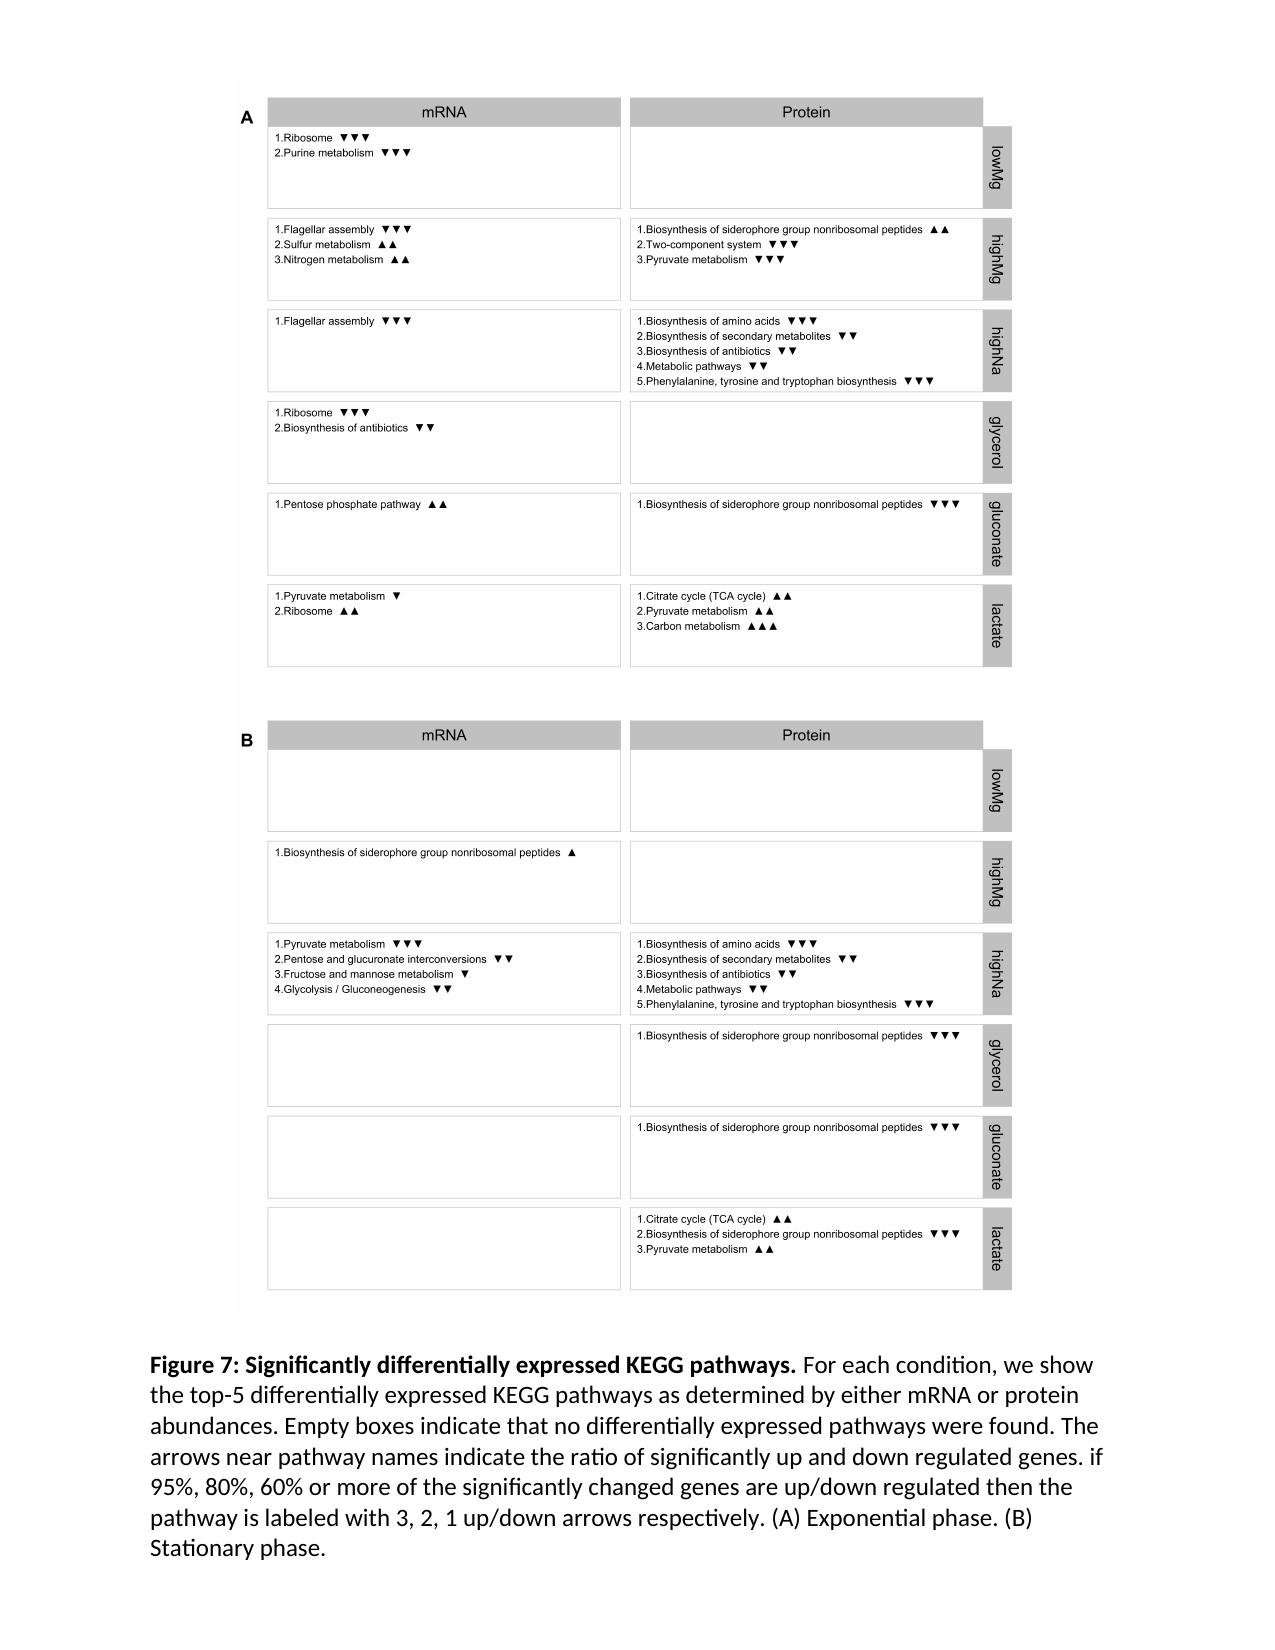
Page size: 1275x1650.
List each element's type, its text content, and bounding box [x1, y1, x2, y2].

text Figure 7: Significantly differentially expressed KEGG pathways. For each condition, we show the top-5 differentially expressed KEGG pathways as determined by either mRNA or protein abundances. Empty boxes indicate that no differentially expressed pathways were found. The arrows near pathway names indicate the ratio of significantly up and down regulated genes. if 95%, 80%, 60% or more of the significantly changed genes are up/down regulated then the pathway is labeled with 3, 2, 1 up/down arrows respectively. (A) Exponential phase. (B) Stationary phase. [150, 1318, 1125, 1563]
picture [234, 73, 1041, 1319]
